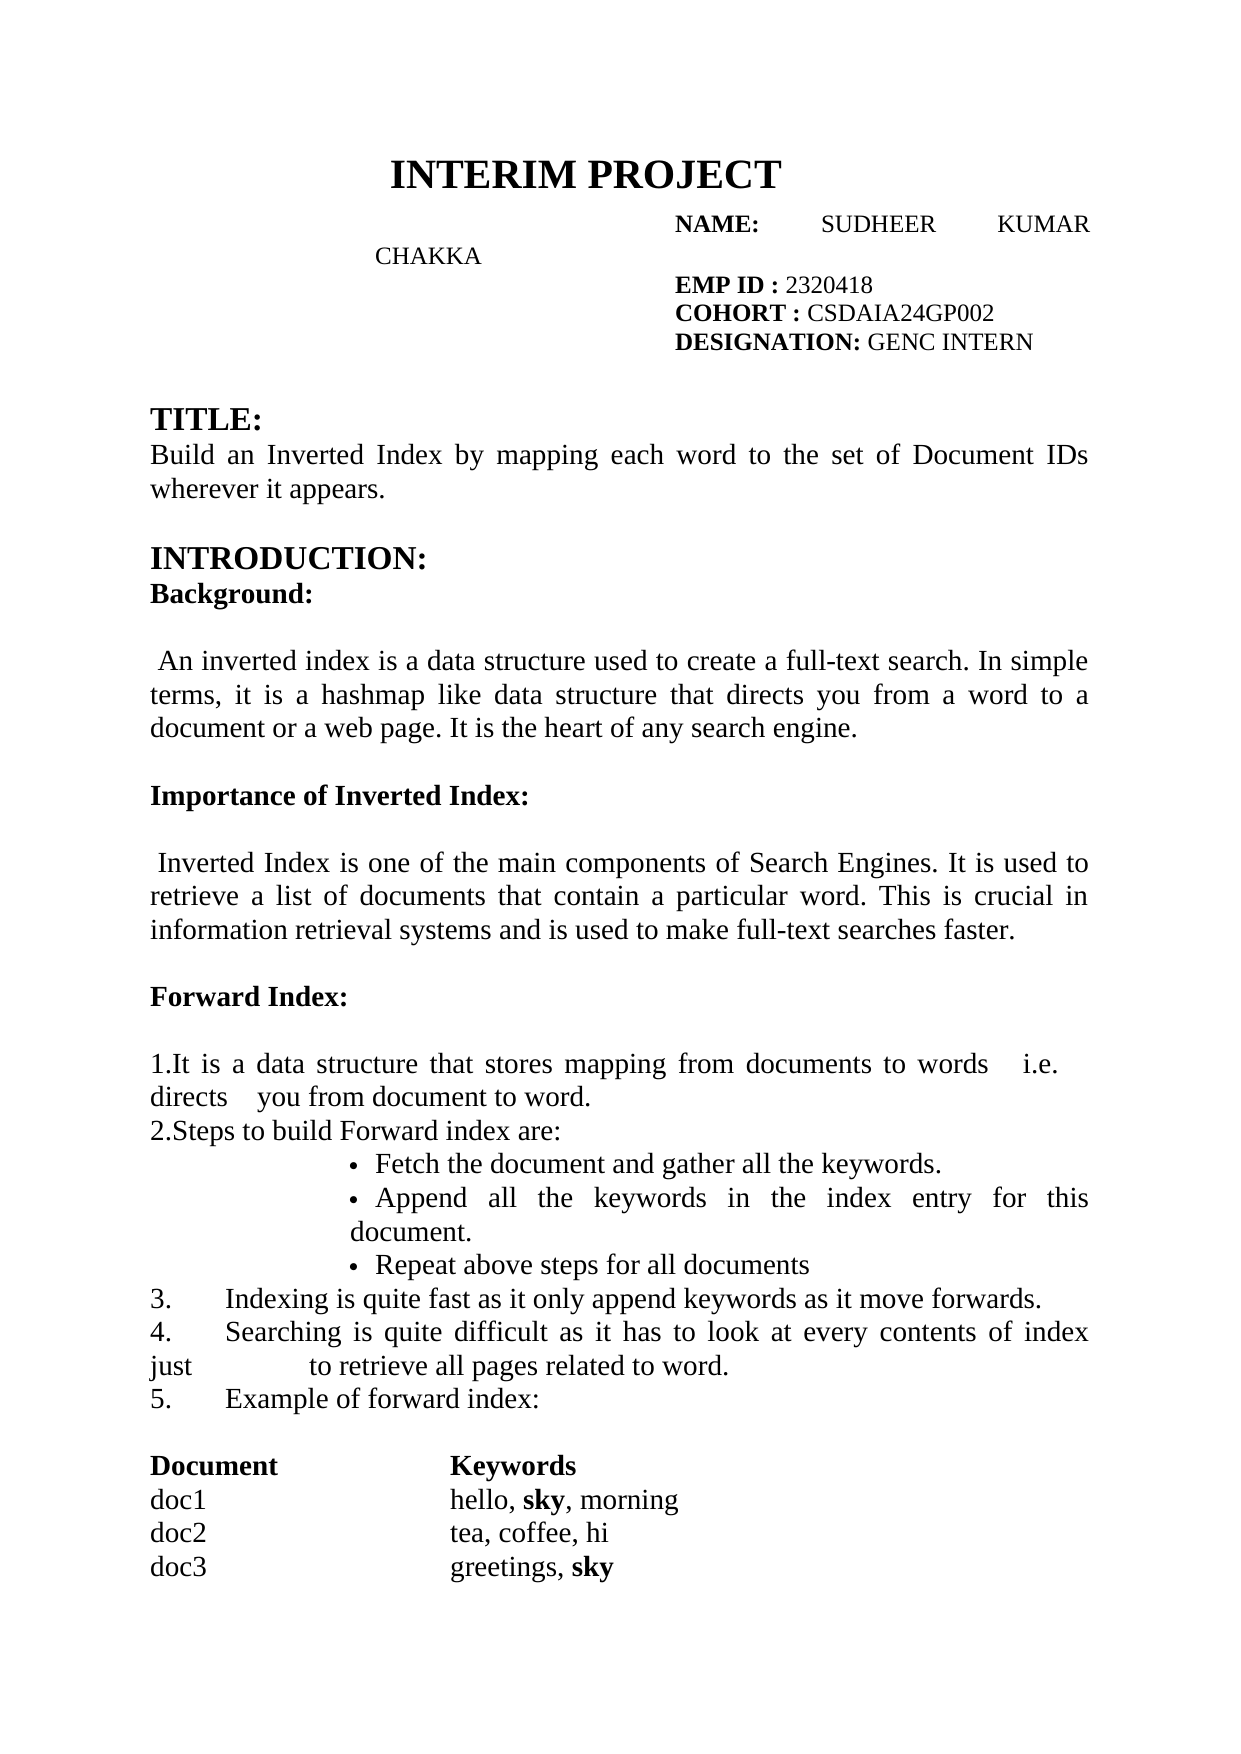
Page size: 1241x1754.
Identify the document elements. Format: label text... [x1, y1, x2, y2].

text doc2 tea, coffee, hi [150, 1516, 1090, 1549]
text INTRODUCTION: [150, 538, 1090, 576]
text Importance of Inverted Index: [150, 778, 1090, 811]
text Inverted Index is one of the main components of Search Engines. It is used to retrieve a list of documents that contain a particular word. This is crucial in information retrieval systems and is used to make full-text searches faster. [150, 845, 1090, 945]
text 2.Steps to build Forward index are: [150, 1113, 1090, 1147]
text COHORT : CSDAIA24GP002 [150, 298, 1090, 327]
list Fetch the document and gather all the keywords. [350, 1147, 1090, 1180]
text Forward Index: [150, 979, 1090, 1012]
list Repeat above steps for all documents [350, 1247, 1090, 1281]
text 1.It is a data structure that stores mapping from documents to words i.e. directs you from document to word. [150, 1046, 1090, 1113]
text Background: [150, 576, 1090, 610]
text Document Keywords [150, 1448, 1090, 1482]
text doc1 hello, sky, morning [150, 1482, 1090, 1516]
text doc3 greetings, sky [150, 1549, 1090, 1583]
text Build an Inverted Index by mapping each word to the set of Document IDs wherever it appears. [150, 437, 1090, 504]
text An inverted index is a data structure used to create a full-text search. In simple terms, it is a hashmap like data structure that directs you from a word to a document or a web page. It is the heart of any search engine. [150, 643, 1090, 744]
list Append all the keywords in the index entry for this document. [350, 1180, 1090, 1247]
text NAME: SUDHEER KUMAR CHAKKA [375, 198, 1090, 270]
text TITLE: [150, 399, 1090, 437]
text DESIGNATION: GENC INTERN [150, 327, 1090, 356]
text INTERIM PROJECT [150, 150, 1090, 198]
text EMP ID : 2320418 [375, 270, 1090, 298]
text 3. Indexing is quite fast as it only append keywords as it move forwards. [150, 1281, 1090, 1314]
text 4. Searching is quite difficult as it has to look at every contents of index just to retrieve all pages related to word. [150, 1314, 1090, 1381]
text 5. Example of forward index: [150, 1381, 1090, 1415]
